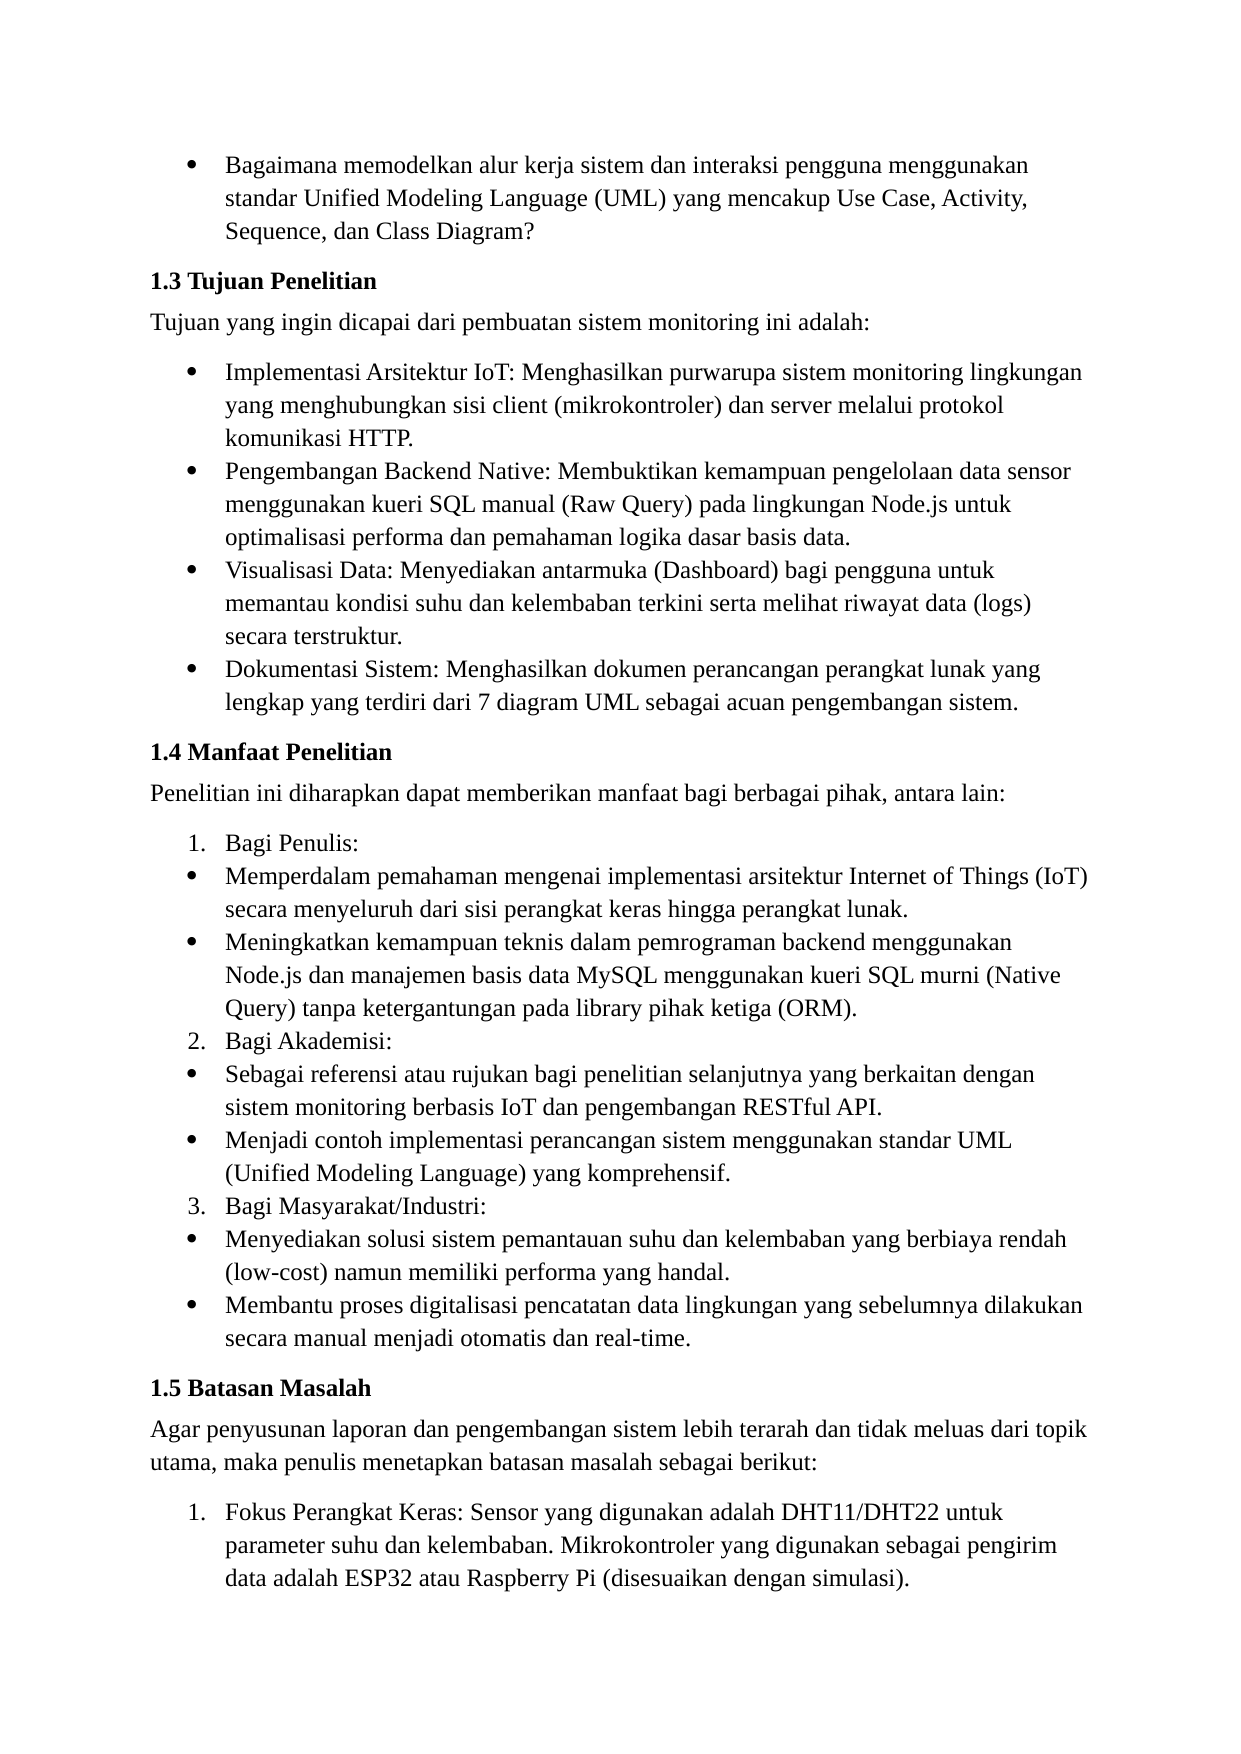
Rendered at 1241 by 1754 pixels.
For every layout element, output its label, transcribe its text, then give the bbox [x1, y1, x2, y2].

list Menjadi contoh implementasi perancangan sistem menggunakan standar UML (Unified Modeling Language) yang komprehensif. [187, 1125, 1090, 1187]
list Sebagai referensi atau rujukan bagi penelitian selanjutnya yang berkaitan dengan sistem monitoring berbasis IoT dan pengembangan RESTful API. [187, 1059, 1090, 1121]
list Bagi Akademisi: [187, 1026, 1090, 1054]
subtitle 1.4 Manfaat Penelitian [150, 737, 1090, 765]
list Bagaimana memodelkan alur kerja sistem dan interaksi pengguna menggunakan standar Unified Modeling Language (UML) yang mencakup Use Case, Activity, Sequence, dan Class Diagram? [187, 150, 1090, 245]
text Tujuan yang ingin dicapai dari pembuatan sistem monitoring ini adalah: [150, 307, 1090, 336]
list Menyediakan solusi sistem pemantauan suhu dan kelembaban yang berbiaya rendah (low-cost) namun memiliki performa yang handal. [187, 1224, 1090, 1286]
list Pengembangan Backend Native: Membuktikan kemampuan pengelolaan data sensor menggunakan kueri SQL manual (Raw Query) pada lingkungan Node.js untuk optimalisasi performa dan pemahaman logika dasar basis data. [187, 456, 1090, 551]
list Visualisasi Data: Menyediakan antarmuka (Dashboard) bagi pengguna untuk memantau kondisi suhu dan kelembaban terkini serta melihat riwayat data (logs) secara terstruktur. [187, 555, 1090, 650]
list Membantu proses digitalisasi pencatatan data lingkungan yang sebelumnya dilakukan secara manual menjadi otomatis dan real-time. [187, 1290, 1090, 1352]
list Fokus Perangkat Keras: Sensor yang digunakan adalah DHT11/DHT22 untuk parameter suhu dan kelembaban. Mikrokontroler yang digunakan sebagai pengirim data adalah ESP32 atau Raspberry Pi (disesuaikan dengan simulasi). [187, 1497, 1090, 1592]
list Dokumentasi Sistem: Menghasilkan dokumen perancangan perangkat lunak yang lengkap yang terdiri dari 7 diagram UML sebagai acuan pengembangan sistem. [187, 654, 1090, 716]
list Bagi Penulis: [187, 828, 1090, 856]
text Penelitian ini diharapkan dapat memberikan manfaat bagi berbagai pihak, antara lain: [150, 778, 1090, 807]
subtitle 1.3 Tujuan Penelitian [150, 266, 1090, 294]
text Agar penyusunan laporan dan pengembangan sistem lebih terarah dan tidak meluas dari topik utama, maka penulis menetapkan batasan masalah sebagai berikut: [150, 1414, 1090, 1476]
list Meningkatkan kemampuan teknis dalam pemrograman backend menggunakan Node.js dan manajemen basis data MySQL menggunakan kueri SQL murni (Native Query) tanpa ketergantungan pada library pihak ketiga (ORM). [187, 927, 1090, 1022]
subtitle 1.5 Batasan Masalah [150, 1373, 1090, 1401]
list Bagi Masyarakat/Industri: [187, 1191, 1090, 1220]
list Memperdalam pemahaman mengenai implementasi arsitektur Internet of Things (IoT) secara menyeluruh dari sisi perangkat keras hingga perangkat lunak. [187, 861, 1090, 922]
list Implementasi Arsitektur IoT: Menghasilkan purwarupa sistem monitoring lingkungan yang menghubungkan sisi client (mikrokontroler) dan server melalui protokol komunikasi HTTP. [187, 357, 1090, 452]
